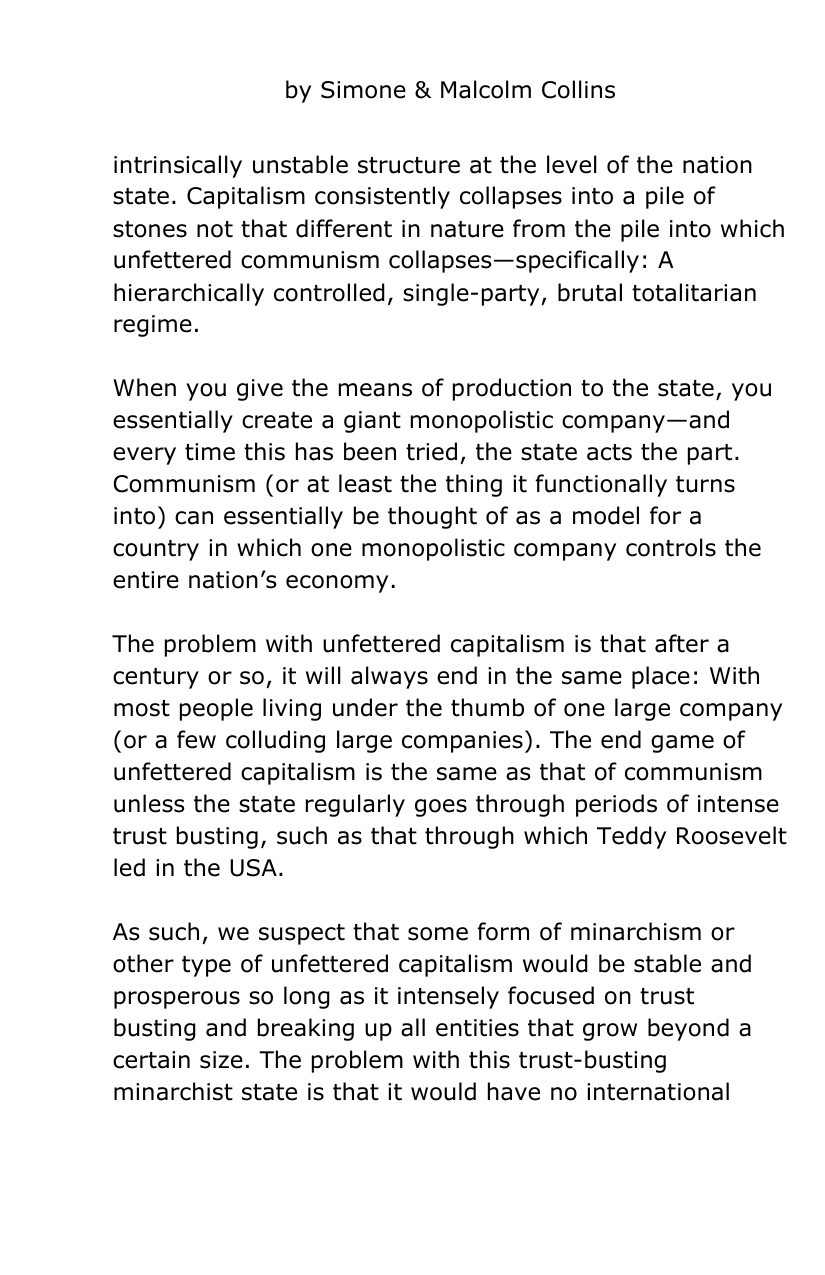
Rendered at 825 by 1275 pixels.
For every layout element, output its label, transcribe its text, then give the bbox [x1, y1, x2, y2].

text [112, 917, 787, 1105]
text The problem with unfettered capitalism is that after a century or so, it will always end in the same place: With most people living under the thumb of one large company (or a few colluding large companies). The end game of unfettered capitalism is the same as that of communism unless the state regularly goes through periods of intense trust busting, such as that through which Teddy Roosevelt led in the USA. [112, 630, 787, 881]
text When you give the means of production to the state, you essentially create a giant monopolistic company—and every time this has been tried, the state acts the part. Communism (or at least the thing it functionally turns into) can essentially be thought of as a model for a country in which one monopolistic company controls the entire nation’s economy. [112, 374, 787, 593]
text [112, 150, 787, 338]
